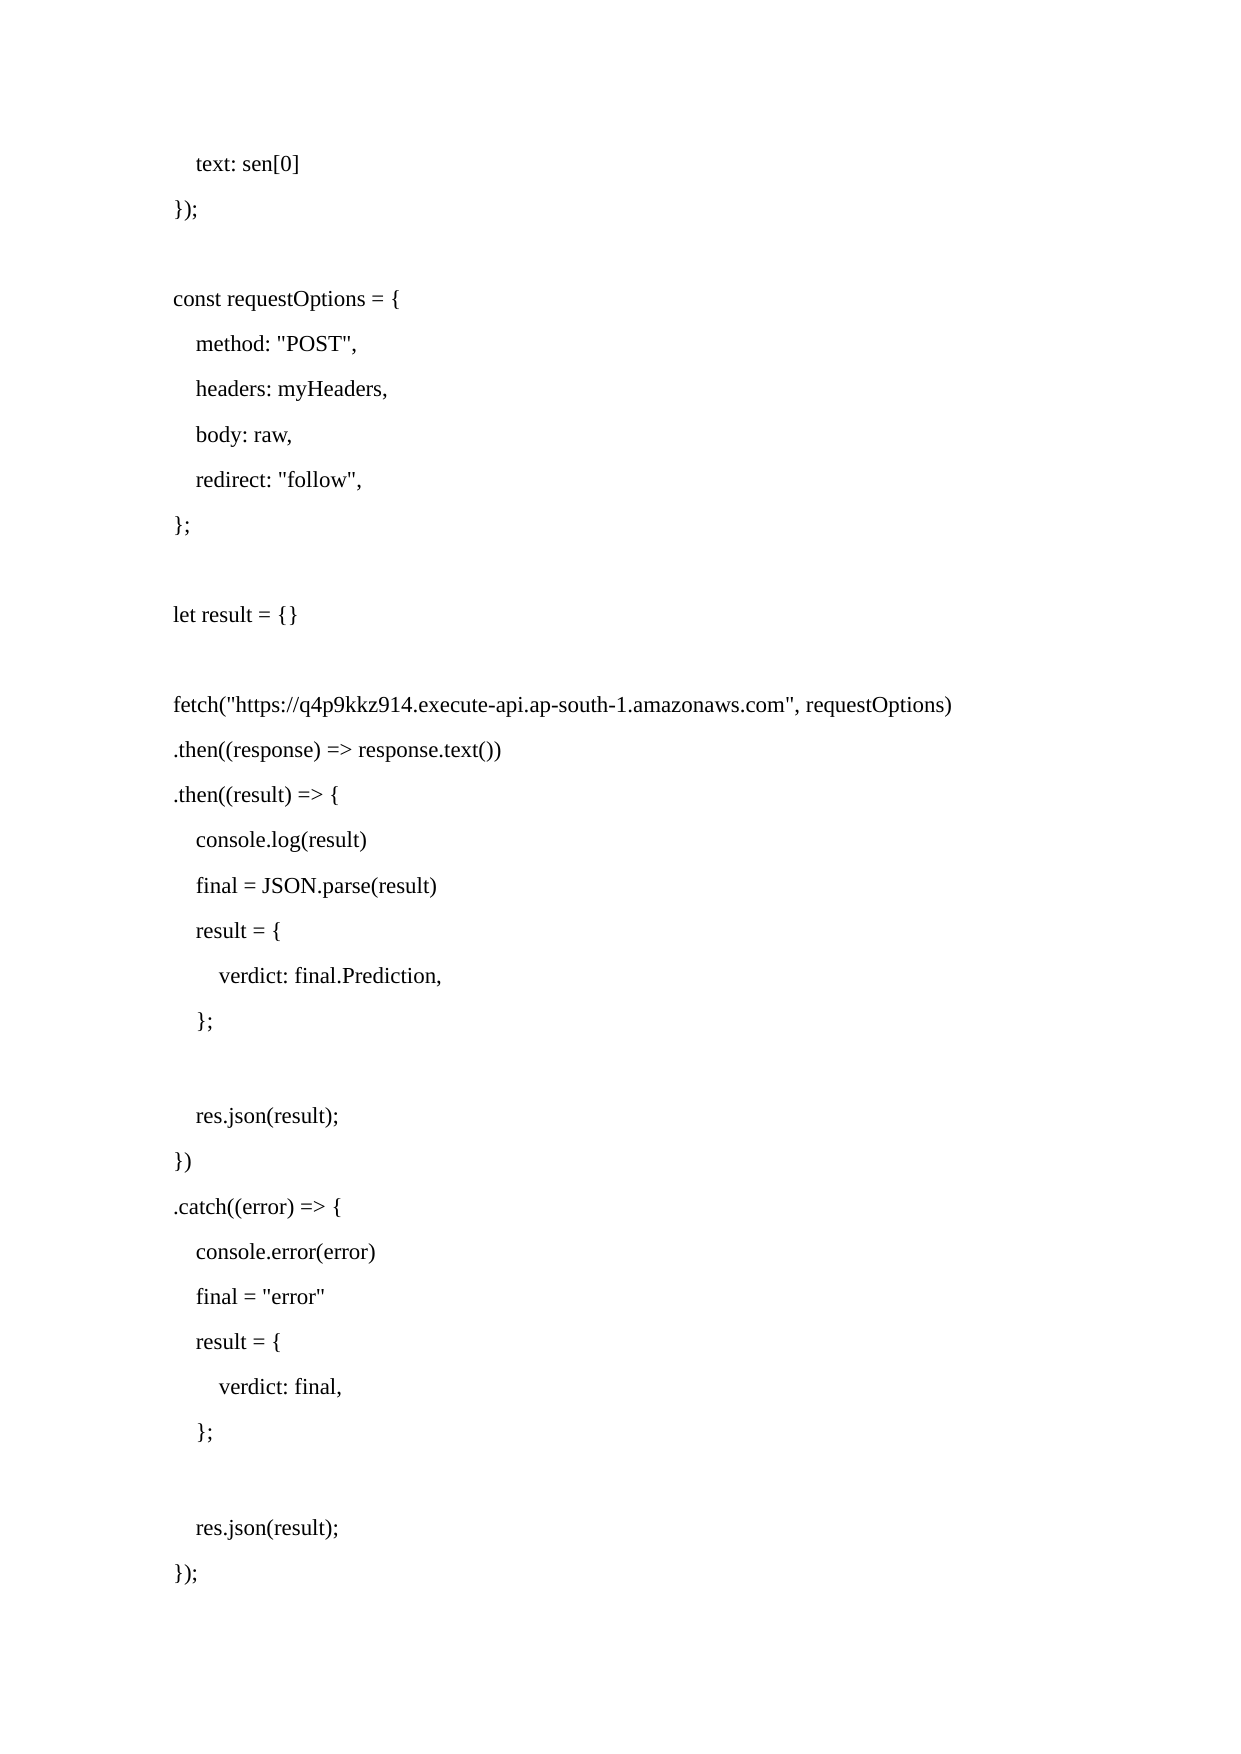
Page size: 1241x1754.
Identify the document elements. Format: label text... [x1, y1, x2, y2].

text }; [150, 511, 1090, 537]
text }; [150, 1418, 1090, 1444]
text }); [150, 1559, 1090, 1585]
text method: "POST", [150, 330, 1090, 357]
text verdict: final, [150, 1373, 1090, 1399]
text console.log(result) [150, 827, 1090, 853]
text }) [150, 1148, 1090, 1174]
text verdict: final.Prediction, [150, 962, 1090, 988]
text .then((response) => response.text()) [150, 736, 1090, 763]
text result = { [150, 917, 1090, 943]
text const requestOptions = { [150, 285, 1090, 312]
text res.json(result); [150, 1514, 1090, 1540]
text body: raw, [150, 421, 1090, 447]
text text: sen[0] [150, 150, 1090, 176]
text fetch("https://q4p9kkz914.execute-api.ap-south-1.amazonaws.com", requestOptions) [150, 691, 1090, 718]
text let result = {} [150, 601, 1090, 627]
text .then((result) => { [150, 781, 1090, 808]
text headers: myHeaders, [150, 376, 1090, 402]
text result = { [150, 1328, 1090, 1354]
text .catch((error) => { [150, 1193, 1090, 1219]
text }); [150, 195, 1090, 221]
text res.json(result); [150, 1102, 1090, 1129]
text final = JSON.parse(result) [150, 872, 1090, 898]
text console.error(error) [150, 1238, 1090, 1264]
text redirect: "follow", [150, 466, 1090, 492]
text final = "error" [150, 1283, 1090, 1309]
text }; [150, 1007, 1090, 1033]
